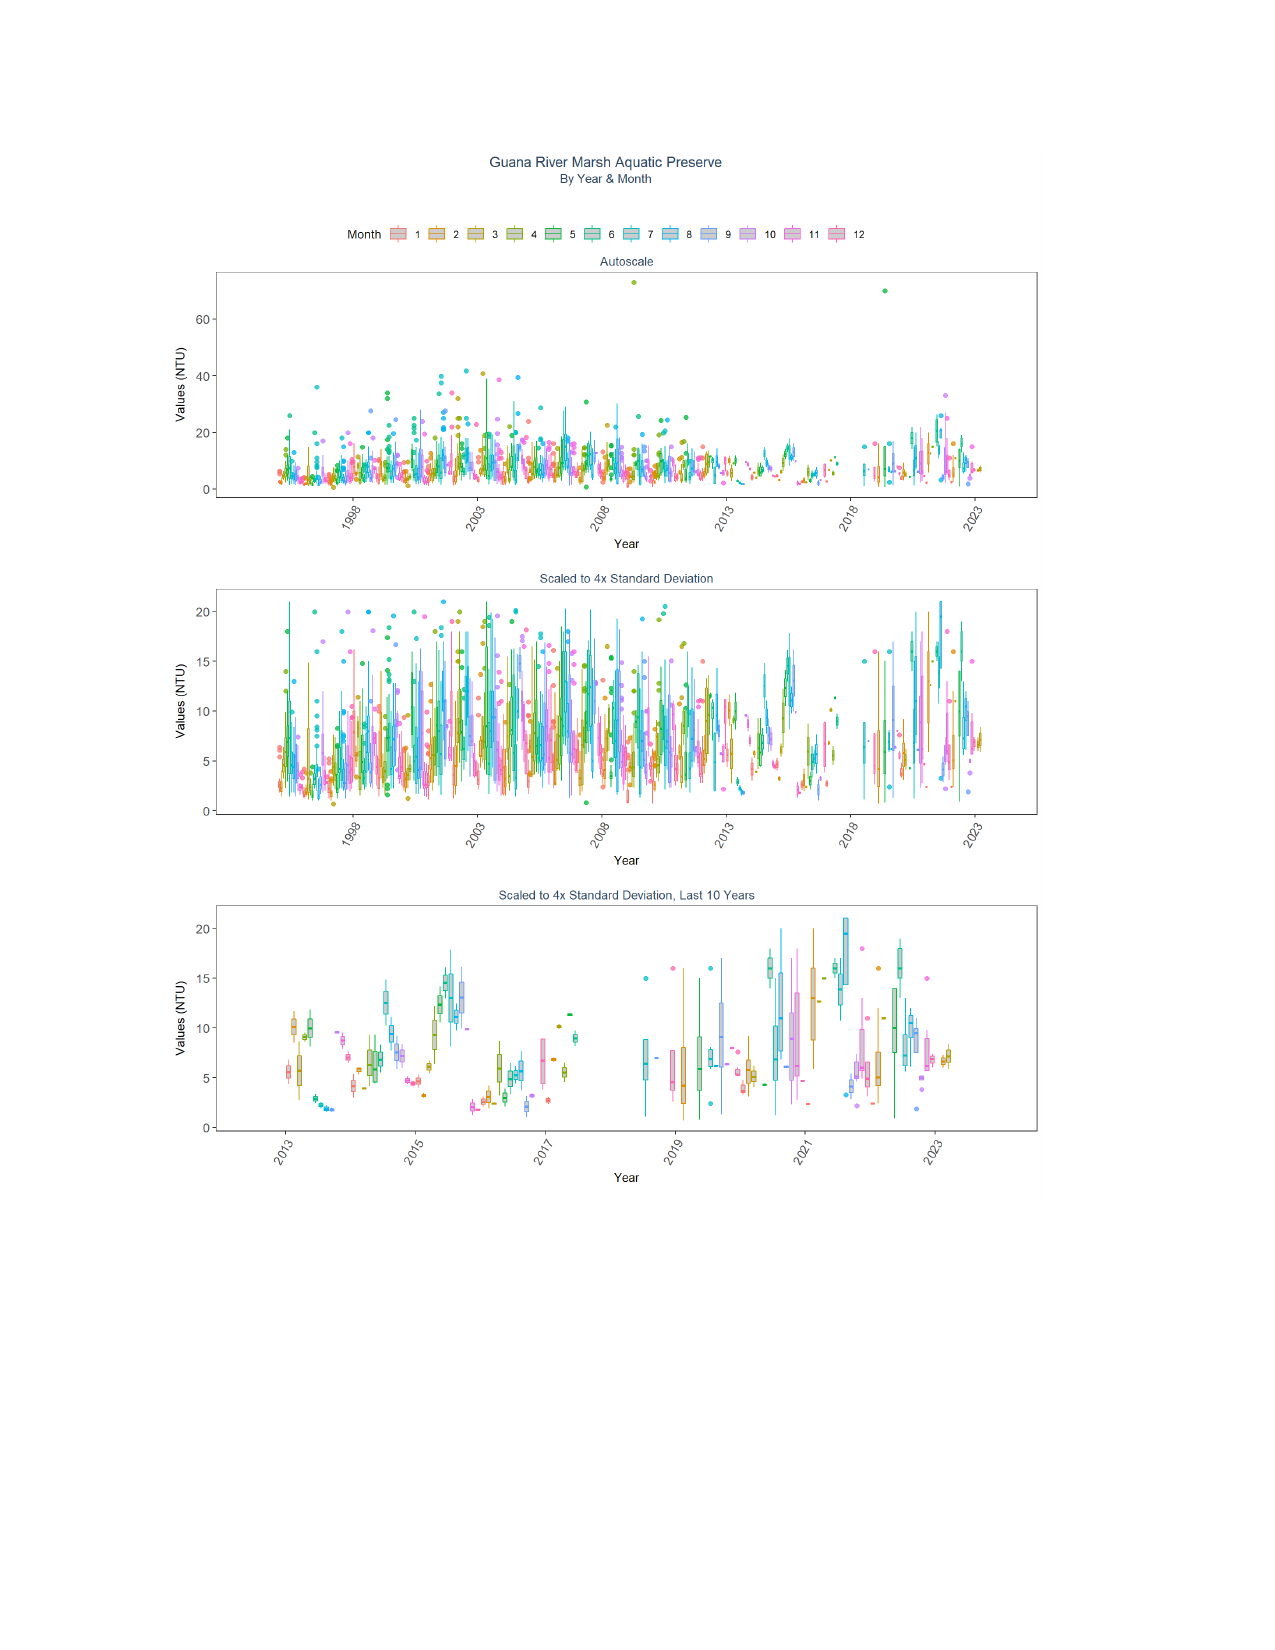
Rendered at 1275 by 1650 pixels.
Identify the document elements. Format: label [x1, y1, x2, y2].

picture [168, 150, 1044, 1200]
